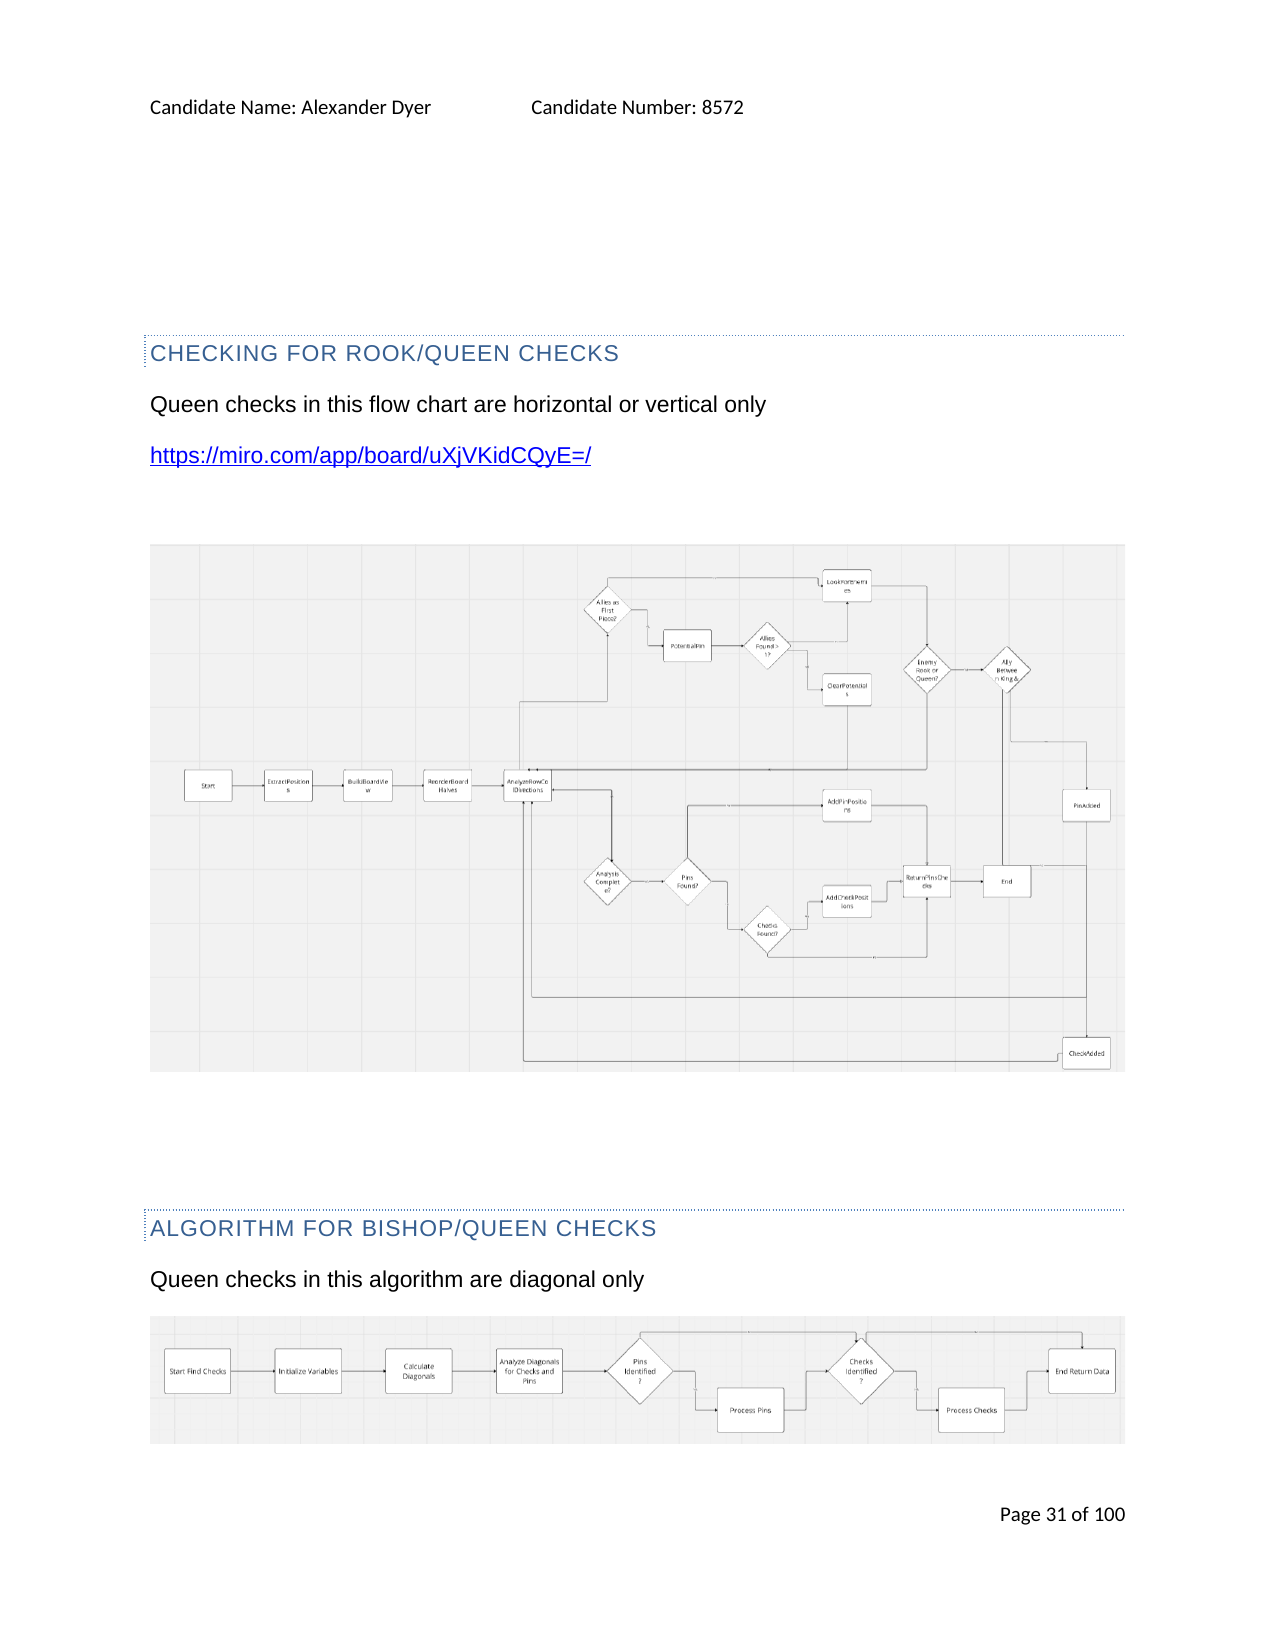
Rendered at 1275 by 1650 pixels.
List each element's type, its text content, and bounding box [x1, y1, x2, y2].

subtitle Checking for Rook/Queen Checks [144, 334, 1125, 367]
picture [150, 544, 1125, 1072]
text Queen checks in this flow chart are horizontal or vertical only [150, 391, 1125, 418]
text https://miro.com/app/board/uXjVKidCQyE=/ [150, 442, 1125, 469]
text Queen checks in this algorithm are diagonal only [150, 1266, 1125, 1292]
picture [150, 1316, 1125, 1444]
subtitle Algorithm for Bishop/Queen Checks [144, 1209, 1125, 1241]
